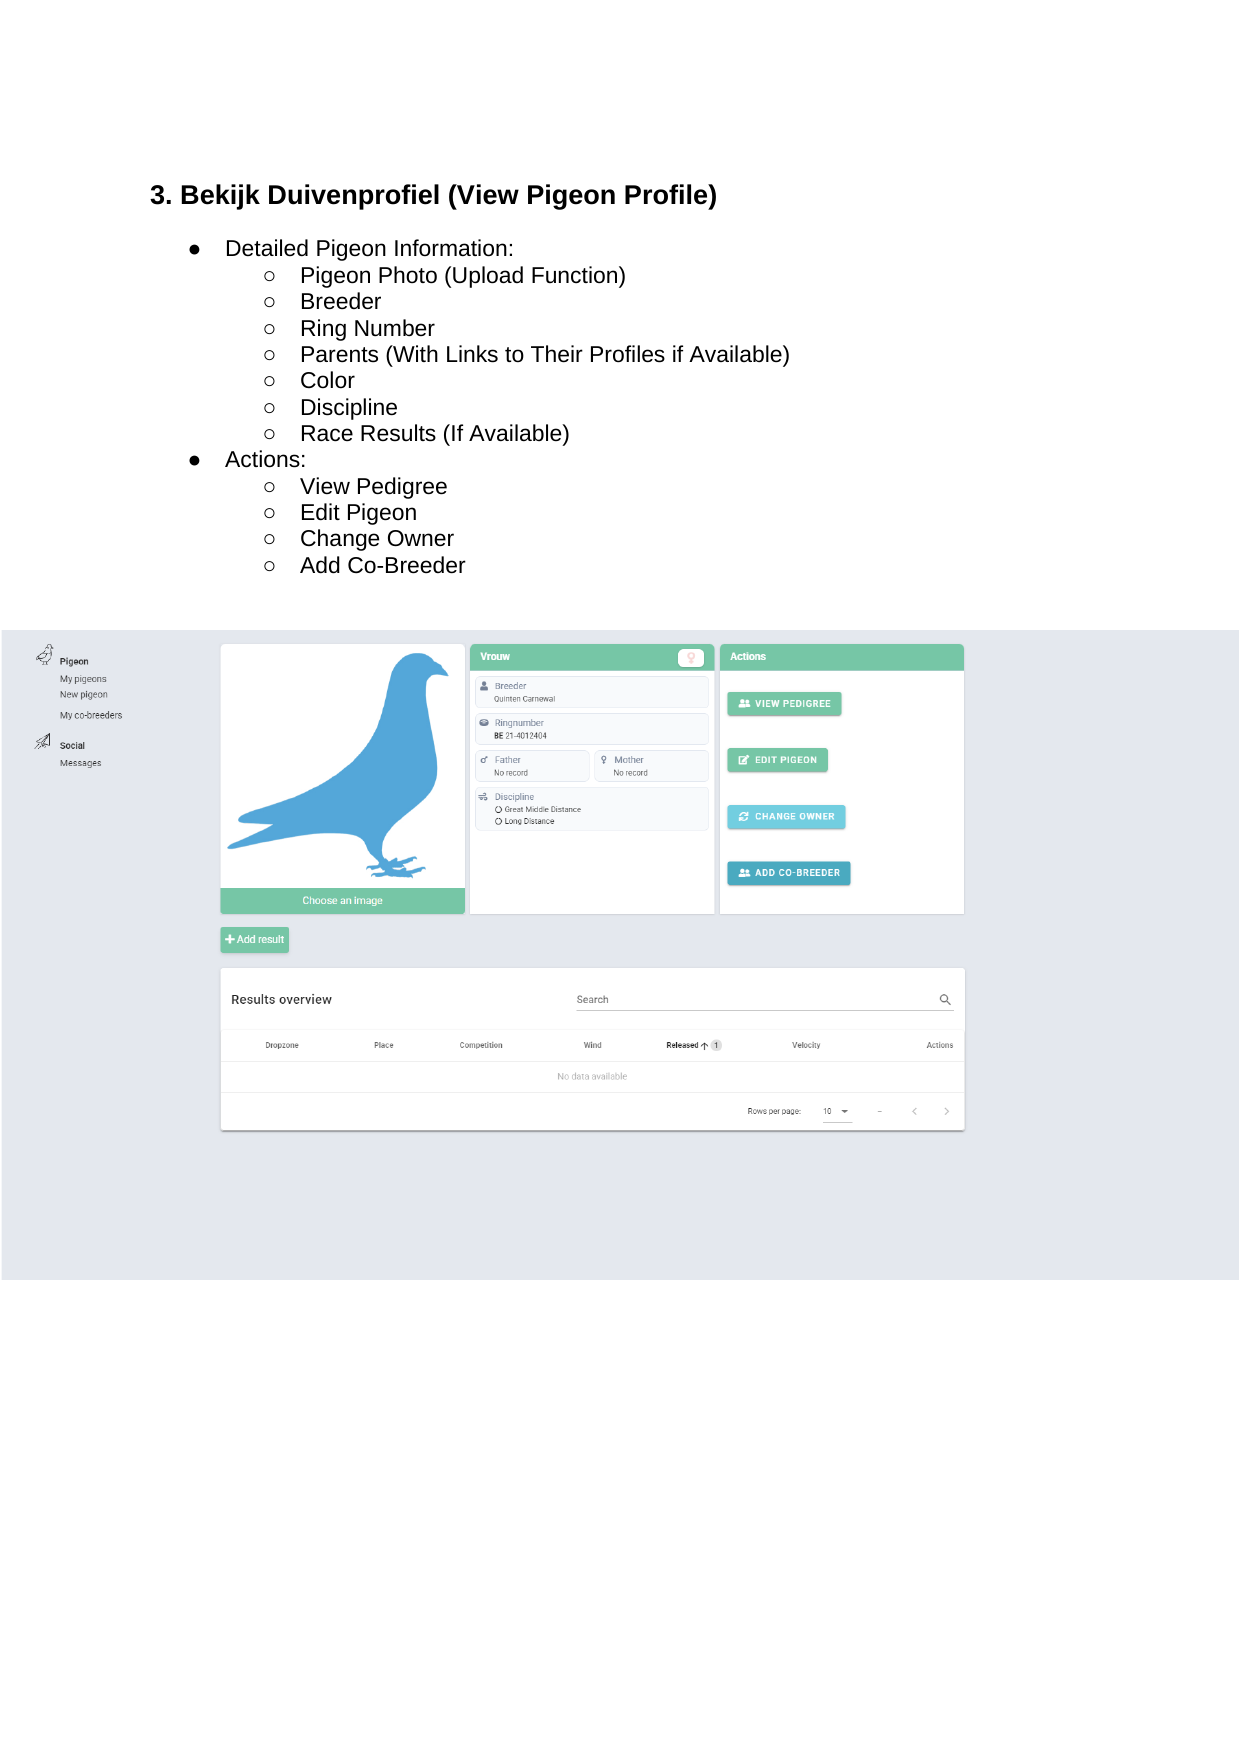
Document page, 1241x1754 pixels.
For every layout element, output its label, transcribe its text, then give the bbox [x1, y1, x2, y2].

list Change Owner [262, 525, 1090, 552]
list Breeder [262, 288, 1090, 314]
list Pigeon Photo (Upload Function) [262, 262, 1090, 288]
list Discipline [262, 393, 1090, 420]
list Detailed Pigeon Information: [187, 235, 1090, 262]
list Ring Number [262, 314, 1090, 341]
list Color [262, 367, 1090, 393]
list Add Co-Breeder [262, 552, 1090, 578]
picture [1, 630, 1239, 1280]
subtitle 3. Bekijk Duivenprofiel (View Pigeon Profile) [150, 179, 1090, 210]
list Race Results (If Available) [262, 420, 1090, 446]
list Actions: [187, 446, 1090, 473]
list Edit Pigeon [262, 499, 1090, 525]
list View Pedigree [262, 473, 1090, 499]
list Parents (With Links to Their Profiles if Available) [262, 341, 1090, 367]
